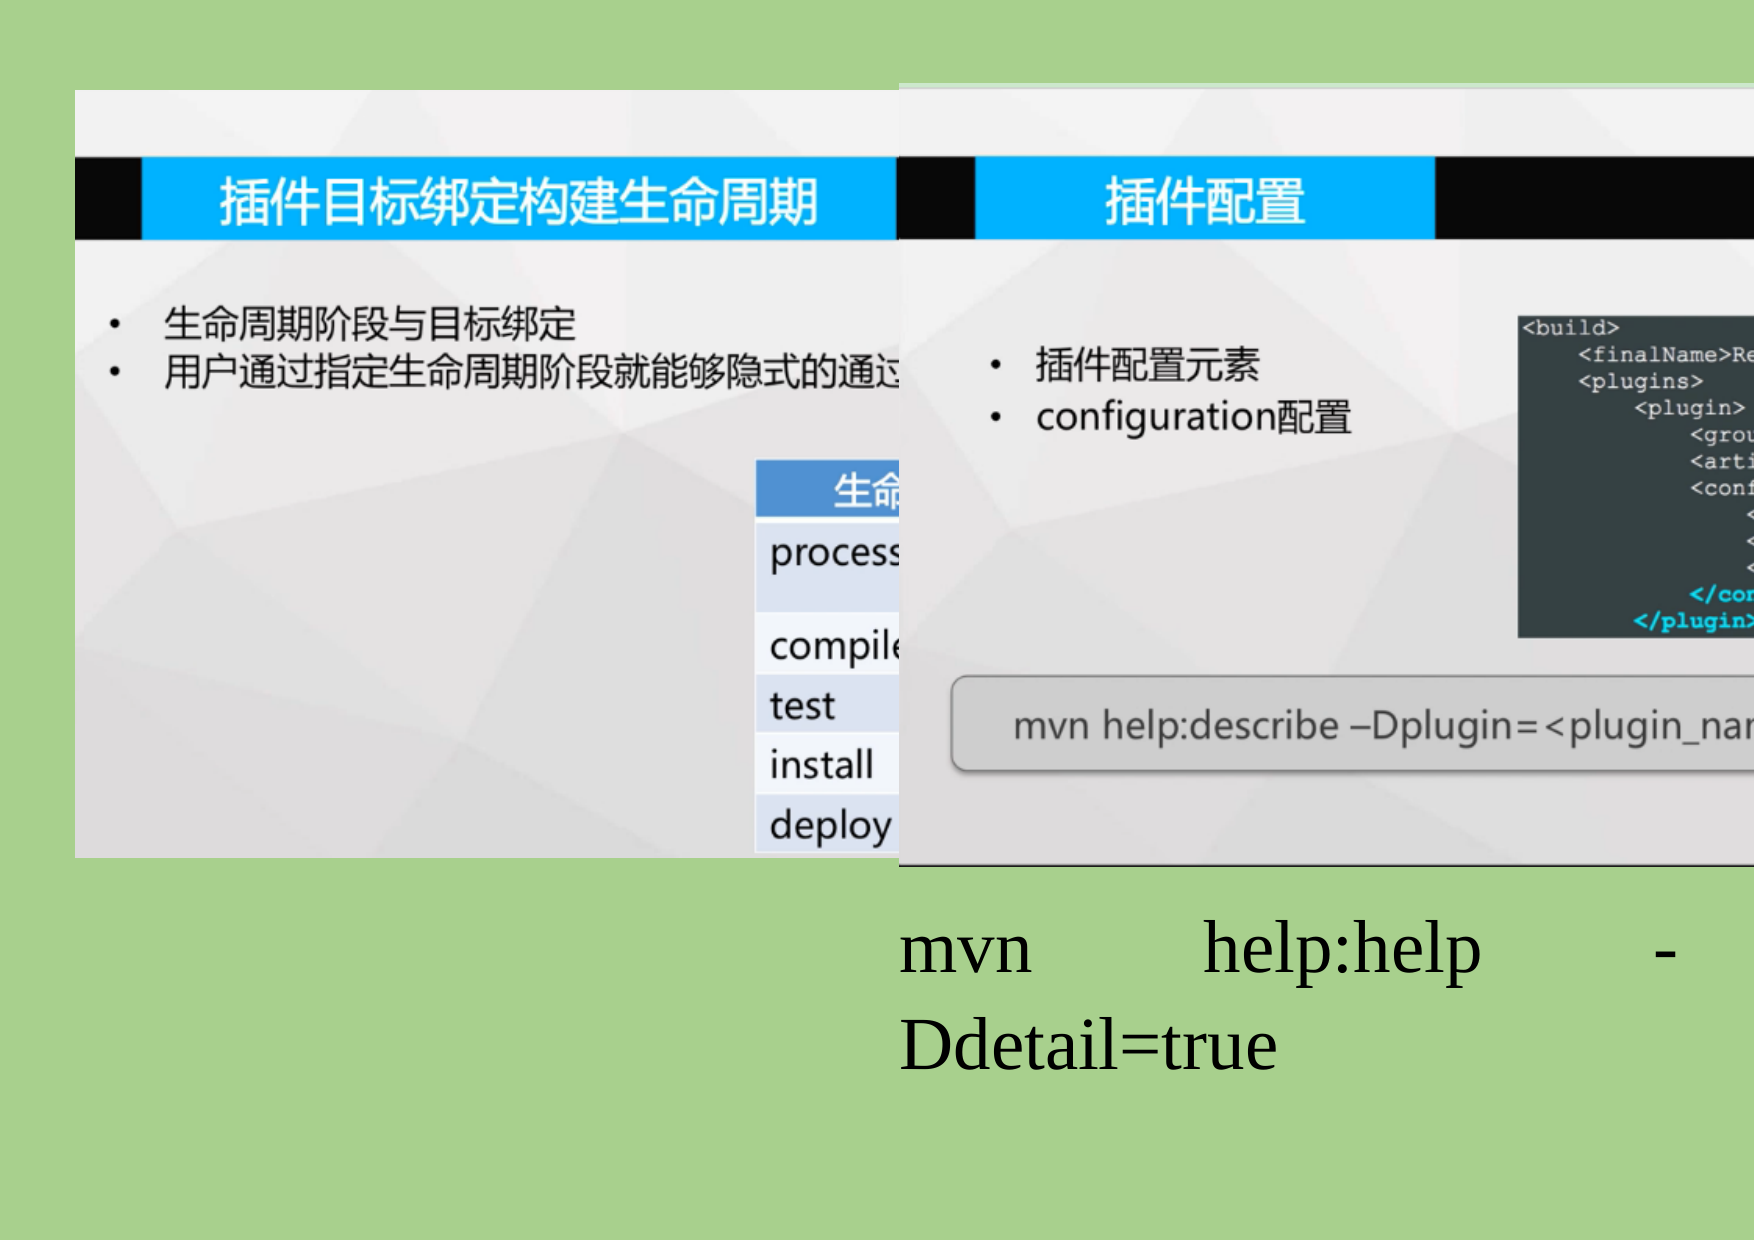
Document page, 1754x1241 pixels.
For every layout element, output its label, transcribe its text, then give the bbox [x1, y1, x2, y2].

picture [75, 83, 1754, 867]
text mvn help:help -Ddetail=true [899, 896, 1679, 1091]
